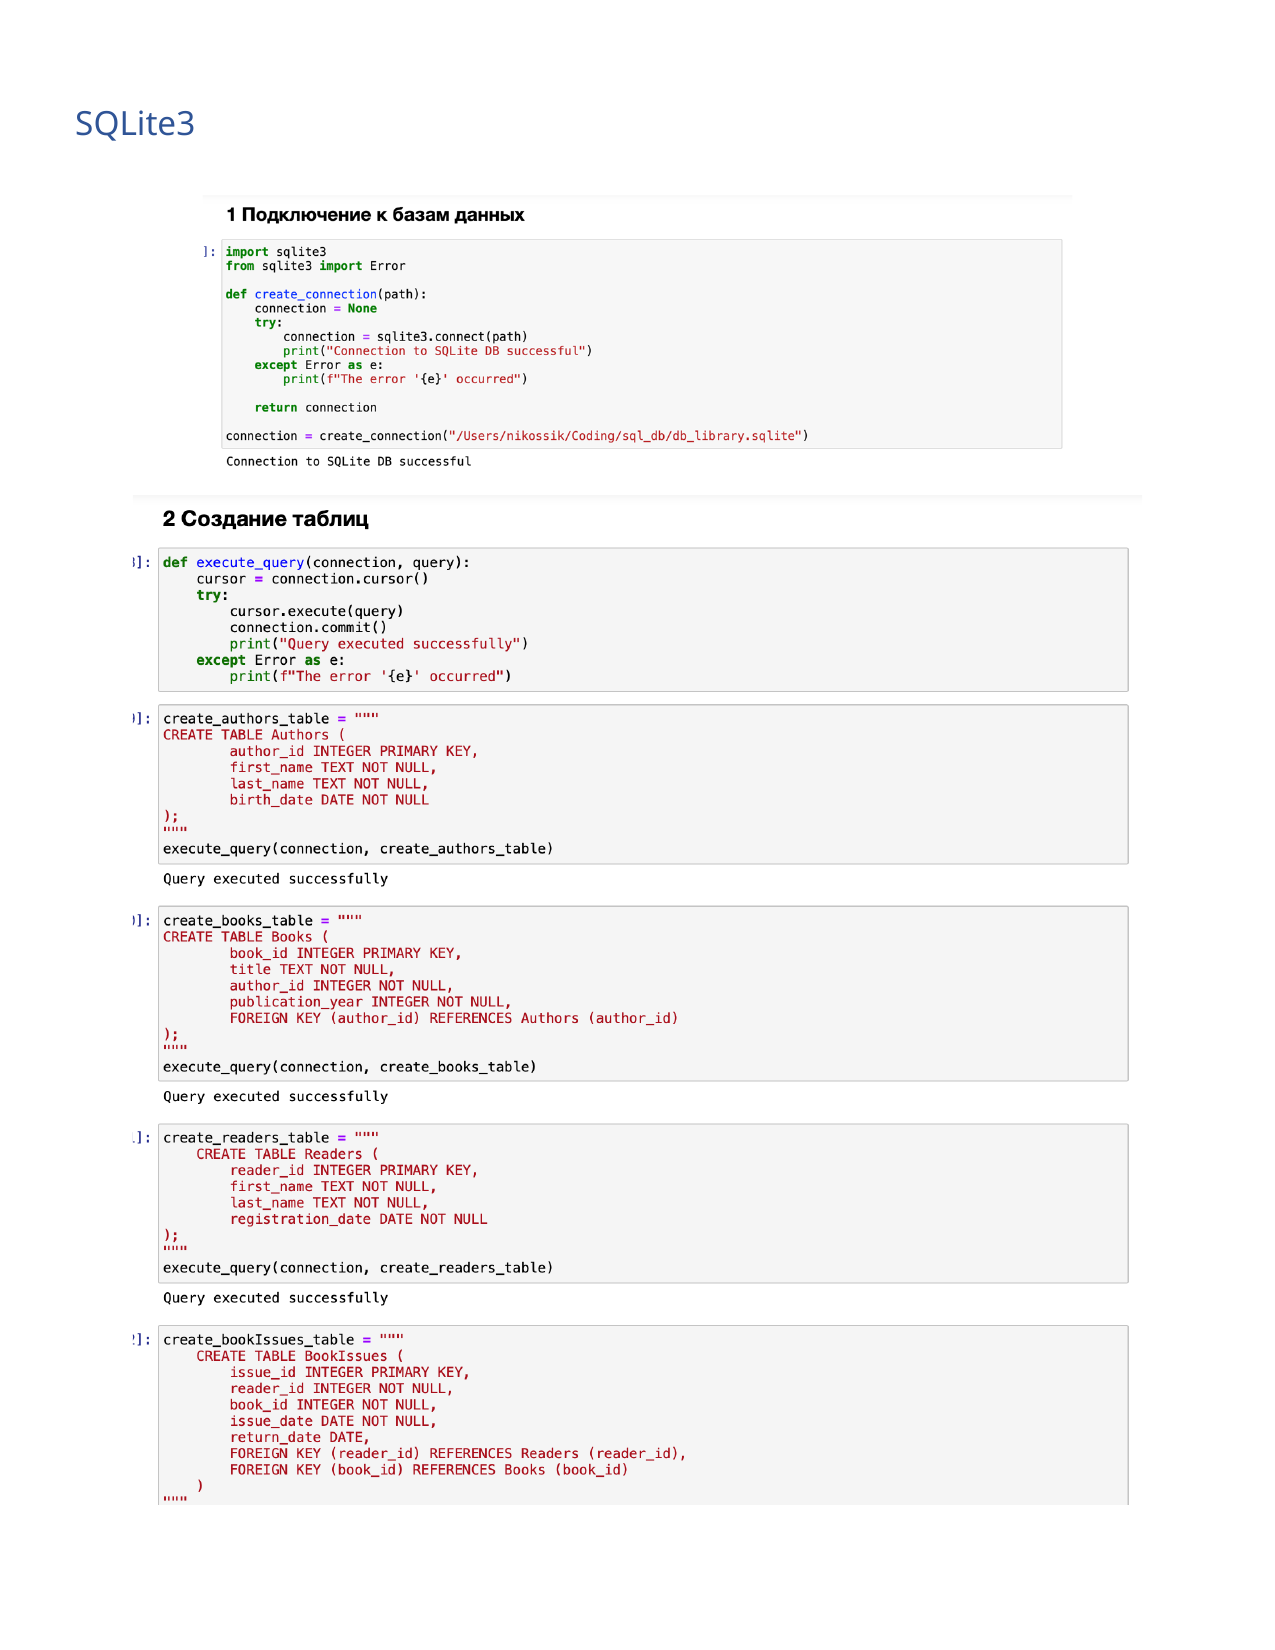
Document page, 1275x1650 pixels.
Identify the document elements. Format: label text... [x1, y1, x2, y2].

picture [132, 495, 1143, 1505]
picture [202, 195, 1073, 477]
subtitle SQLite3 [75, 100, 1200, 145]
